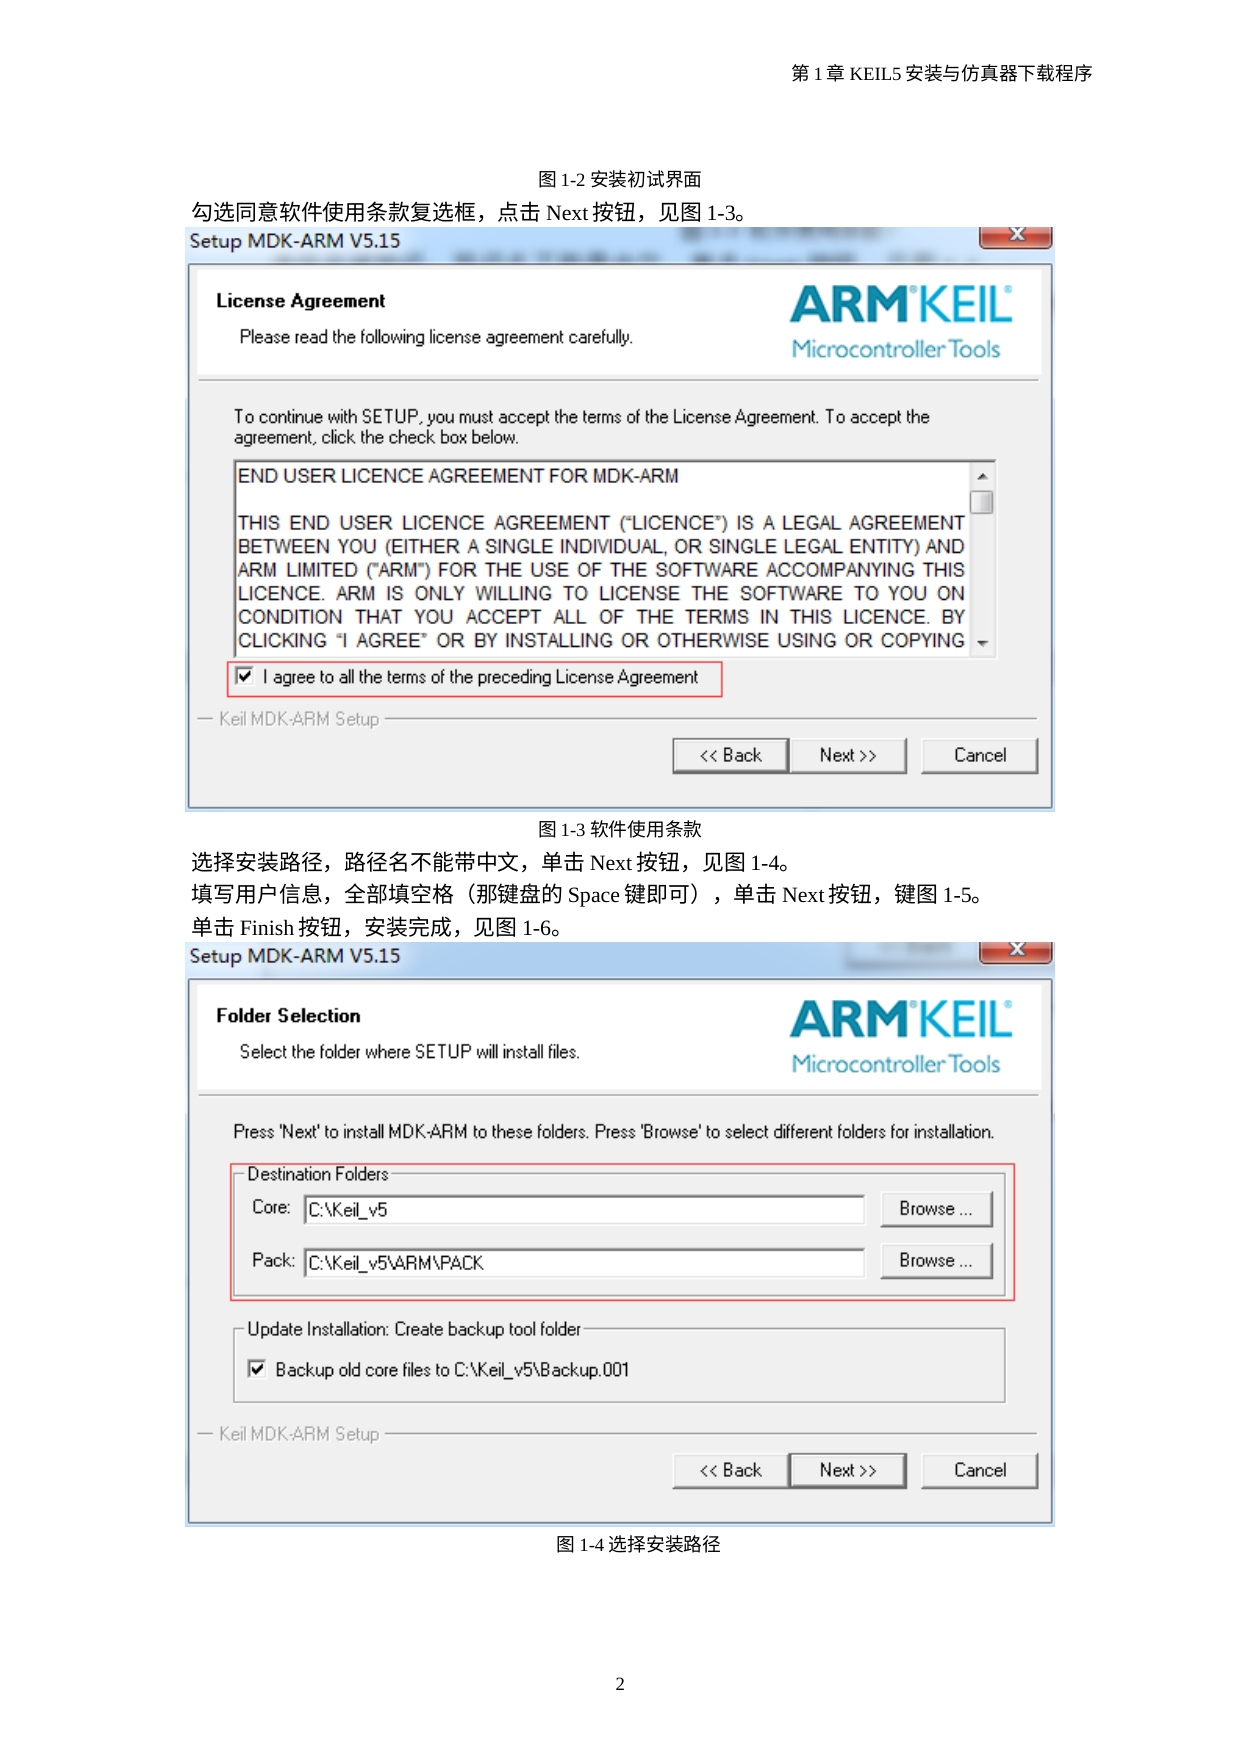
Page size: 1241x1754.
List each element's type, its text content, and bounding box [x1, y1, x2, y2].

text 选择安装路径，路径名不能带中文，单击Next按钮，见图1-4。 [148, 844, 1092, 877]
picture [185, 227, 1056, 812]
text 勾选同意软件使用条款复选框，点击Next按钮，见图1-3。 [148, 194, 1092, 227]
text 图1-2 安装初试界面 [148, 162, 1092, 194]
picture [185, 942, 1056, 1527]
text 填写用户信息，全部填空格（那键盘的Space键即可），单击Next按钮，键图1-5。 [148, 877, 1092, 909]
text 单击Finish按钮，安装完成，见图1-6。 [148, 909, 1092, 942]
text 图1-4 选择安装路径 [148, 1527, 1092, 1559]
text 图1-3 软件使用条款 [148, 812, 1092, 844]
